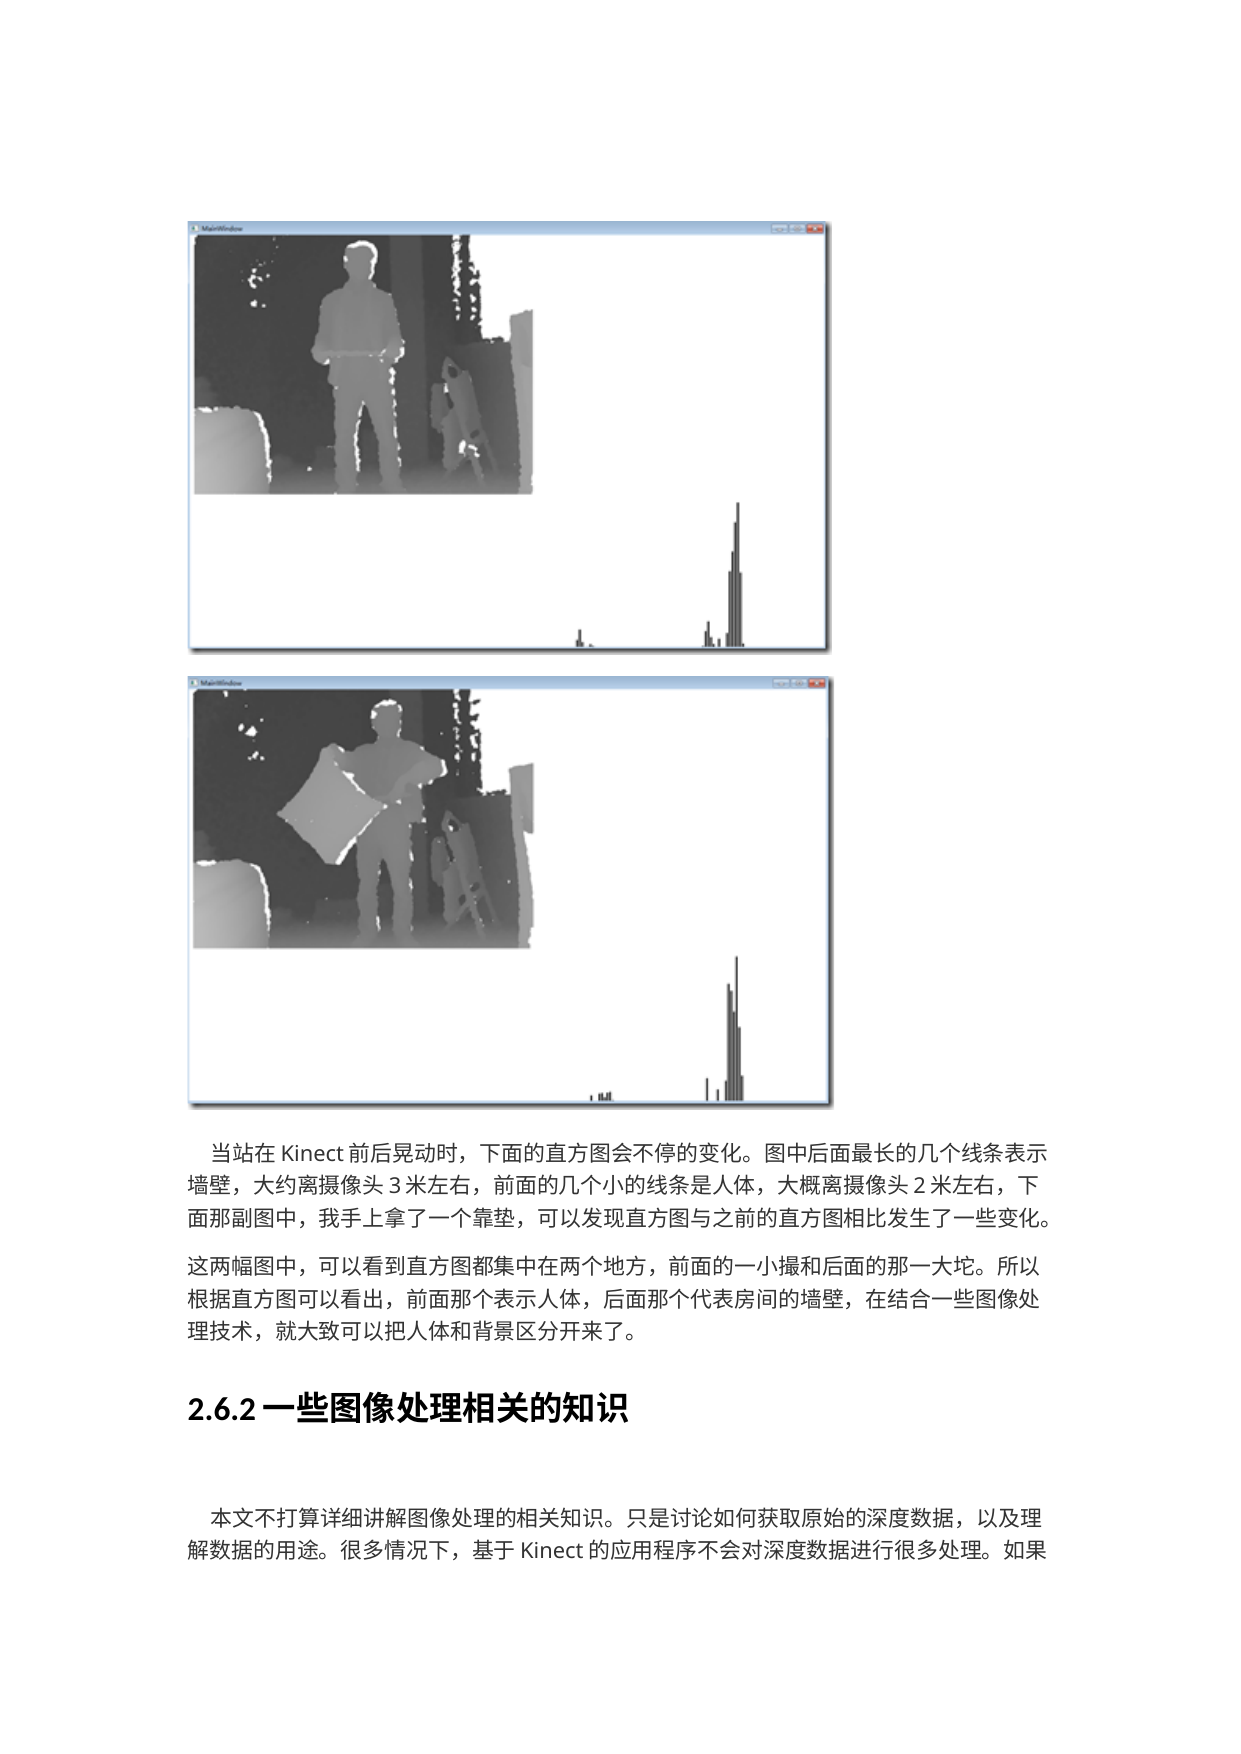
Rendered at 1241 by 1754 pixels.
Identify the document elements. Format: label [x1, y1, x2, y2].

picture [187, 221, 832, 655]
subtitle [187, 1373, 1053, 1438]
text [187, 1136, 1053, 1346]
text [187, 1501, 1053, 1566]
picture [187, 676, 835, 1110]
